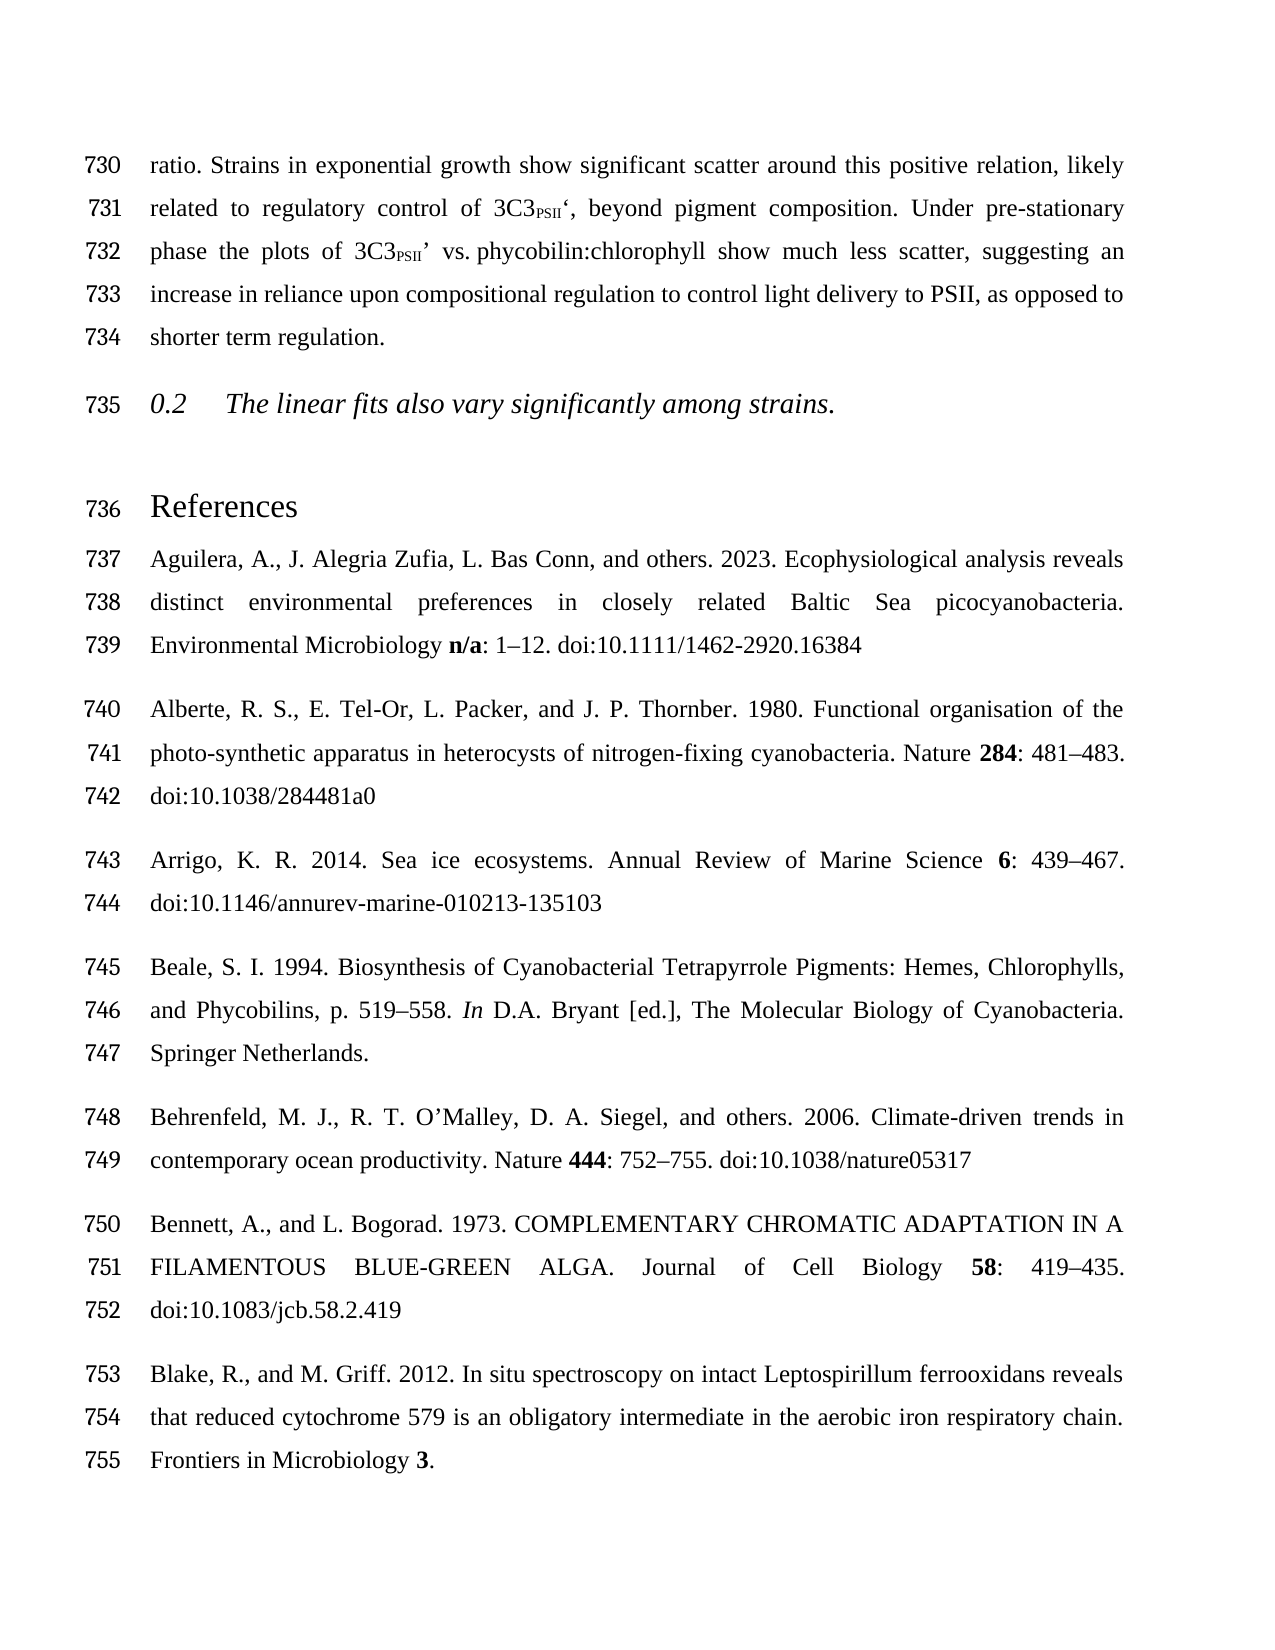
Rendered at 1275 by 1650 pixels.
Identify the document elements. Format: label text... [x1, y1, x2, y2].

text Beale, S. I. 1994. Biosynthesis of Cyanobacterial Tetrapyrrole Pigments: Hemes, Chlorophylls, and Phycobilins, p. 519–558. In D.A. Bryant [ed.], The Molecular Biology of Cyanobacteria. Springer Netherlands. [150, 952, 1125, 1067]
text Arrigo, K. R. 2014. Sea ice ecosystems. Annual Review of Marine Science 6: 439–467. doi:10.1146/annurev-marine-010213-135103 [150, 845, 1125, 917]
text Blake, R., and M. Griff. 2012. In situ spectroscopy on intact Leptospirillum ferrooxidans reveals that reduced cytochrome 579 is an obligatory intermediate in the aerobic iron respiratory chain. Frontiers in Microbiology 3. [150, 1359, 1125, 1474]
text Alberte, R. S., E. Tel-Or, L. Packer, and J. P. Thornber. 1980. Functional organisation of the photo-synthetic apparatus in heterocysts of nitrogen-fixing cyanobacteria. Nature 284: 481–483. doi:10.1038/284481a0 [150, 694, 1125, 809]
text Bennett, A., and L. Bogorad. 1973. COMPLEMENTARY CHROMATIC ADAPTATION IN A FILAMENTOUS BLUE-GREEN ALGA. Journal of Cell Biology 58: 419–435. doi:10.1083/jcb.58.2.419 [150, 1209, 1125, 1324]
text Aguilera, A., J. Alegria Zufia, L. Bas Conn, and others. 2023. Ecophysiological analysis reveals distinct environmental preferences in closely related Baltic Sea picocyanobacteria. Environmental Microbiology n/a: 1–12. doi:10.1111/1462-2920.16384 [150, 544, 1125, 659]
subtitle 0.2 The linear fits also vary significantly among strains. [150, 386, 1125, 420]
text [150, 150, 1125, 351]
text Behrenfeld, M. J., R. T. O’Malley, D. A. Siegel, and others. 2006. Climate-driven trends in contemporary ocean productivity. Nature 444: 752–755. doi:10.1038/nature05317 [150, 1102, 1125, 1174]
subtitle References [150, 487, 1125, 525]
